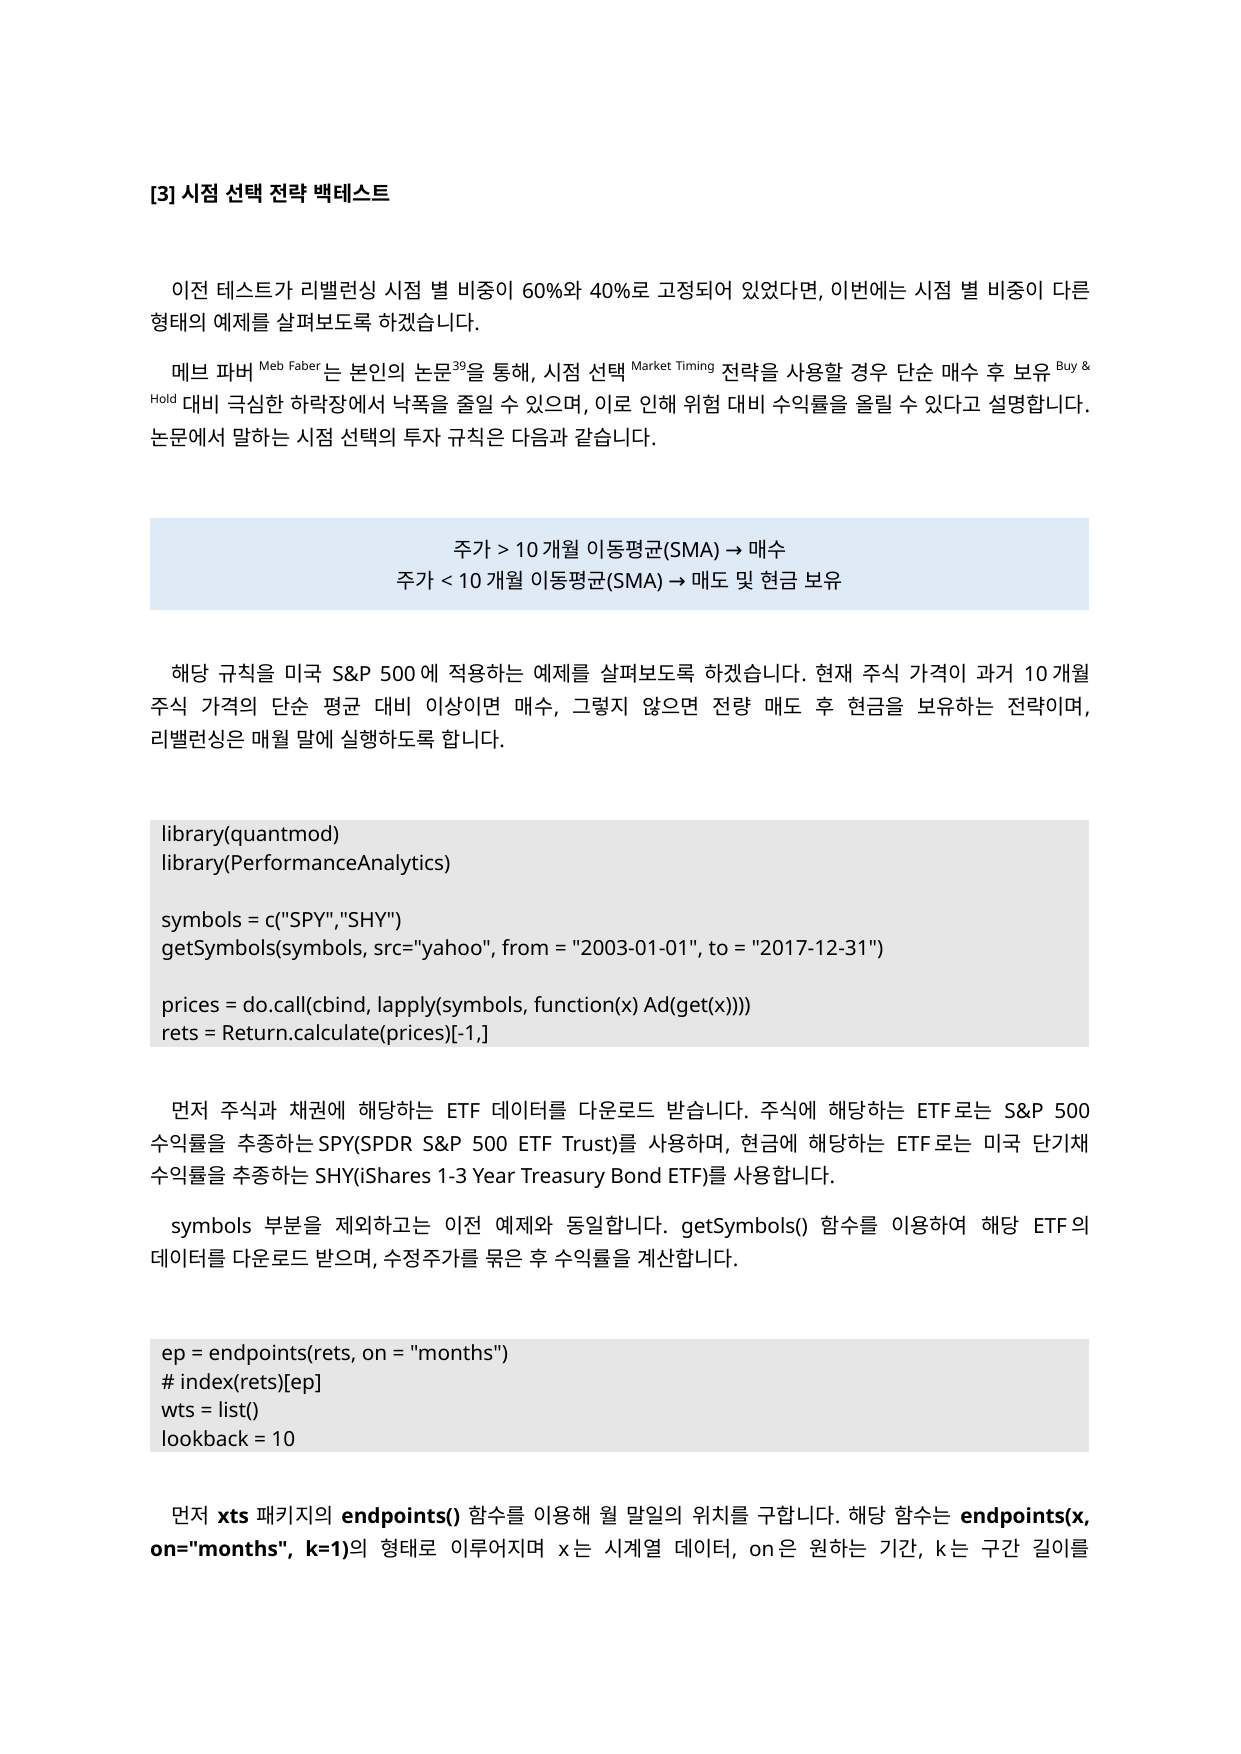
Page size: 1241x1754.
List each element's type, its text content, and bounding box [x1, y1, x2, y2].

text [150, 1499, 1090, 1562]
text 먼저 주식과 채권에 해당하는 ETF 데이터를 다운로드 받습니다. 주식에 해당하는 ETF로는 S&P 500 수익률을 추종하는SPY(SPDR S&P 500 ETF Trust)를 사용하며, 현금에 해당하는 ETF로는 미국 단기채 수익률을 추종하는 SHY(iShares 1-3 Year Treasury Bond ETF)를 사용합니다. [150, 1094, 1090, 1190]
table_header library(quantmod) library(PerformanceAnalytics) symbols = c("SPY","SHY") getSymbols(symbols, src="yahoo", from = "2003-01-01", to = "2017-12-31") prices = do.call(cbind, lapply(symbols, function(x) Ad(get(x)))) rets = Return.calculate(prices)[-1,] [150, 820, 1089, 1047]
text 해당 규칙을 미국 S&P 500에 적용하는 예제를 살펴보도록 하겠습니다. 현재 주식 가격이 과거 10개월 주식 가격의 단순 평균 대비 이상이면 매수, 그렇지 않으면 전량 매도 후 현금을 보유하는 전략이며, 리밸런싱은 매월 말에 실행하도록 합니다. [150, 657, 1090, 753]
table_header 주가 > 10개월 이동평균(SMA) → 매수 주가 < 10개월 이동평균(SMA) → 매도 및 현금 보유 [150, 518, 1089, 610]
text [3] 시점 선택 전략 백테스트 [150, 177, 1090, 207]
table_header ep = endpoints(rets, on = "months") # index(rets)[ep] wts = list() lookback = 10 [150, 1339, 1089, 1452]
text 이전 테스트가 리밸런싱 시점 별 비중이 60%와 40%로 고정되어 있었다면, 이번에는 시점 별 비중이 다른 형태의 예제를 살펴보도록 하겠습니다. [150, 274, 1090, 337]
text symbols 부분을 제외하고는 이전 예제와 동일합니다. getSymbols() 함수를 이용하여 해당 ETF의 데이터를 다운로드 받으며, 수정주가를 묶은 후 수익률을 계산합니다. [150, 1209, 1090, 1272]
text 메브 파버Meb Faber는 본인의 논문을 통해, 시점 선택Market Timing 전략을 사용할 경우 단순 매수 후 보유Buy & Hold 대비 극심한 하락장에서 낙폭을 줄일 수 있으며, 이로 인해 위험 대비 수익률을 올릴 수 있다고 설명합니다. 논문에서 말하는 시점 선택의 투자 규칙은 다음과 같습니다. [150, 356, 1090, 452]
